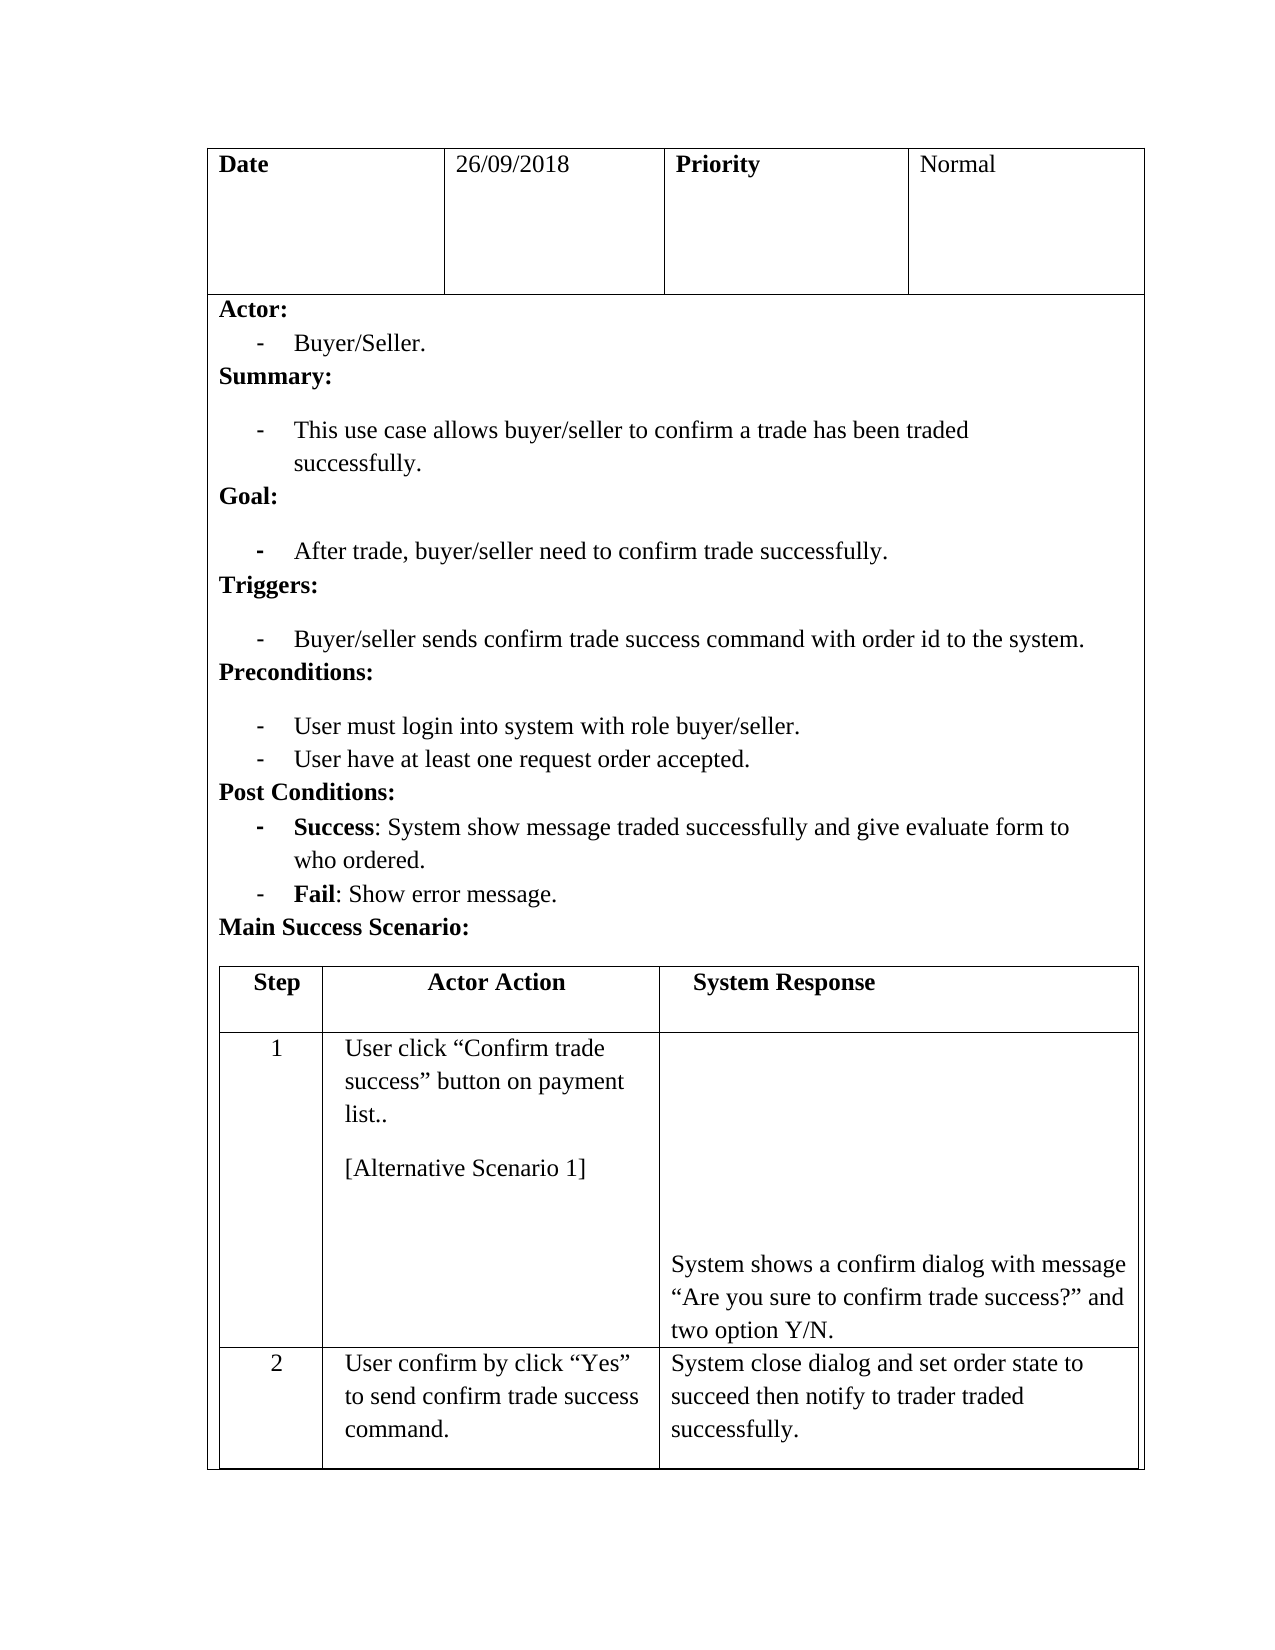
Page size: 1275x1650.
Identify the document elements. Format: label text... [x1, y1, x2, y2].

table_cell Date [208, 149, 444, 293]
table_cell Normal [909, 149, 1144, 293]
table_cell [208, 295, 1144, 1469]
table_cell 26/09/2018 [445, 149, 664, 293]
table_cell Priority [665, 149, 908, 293]
